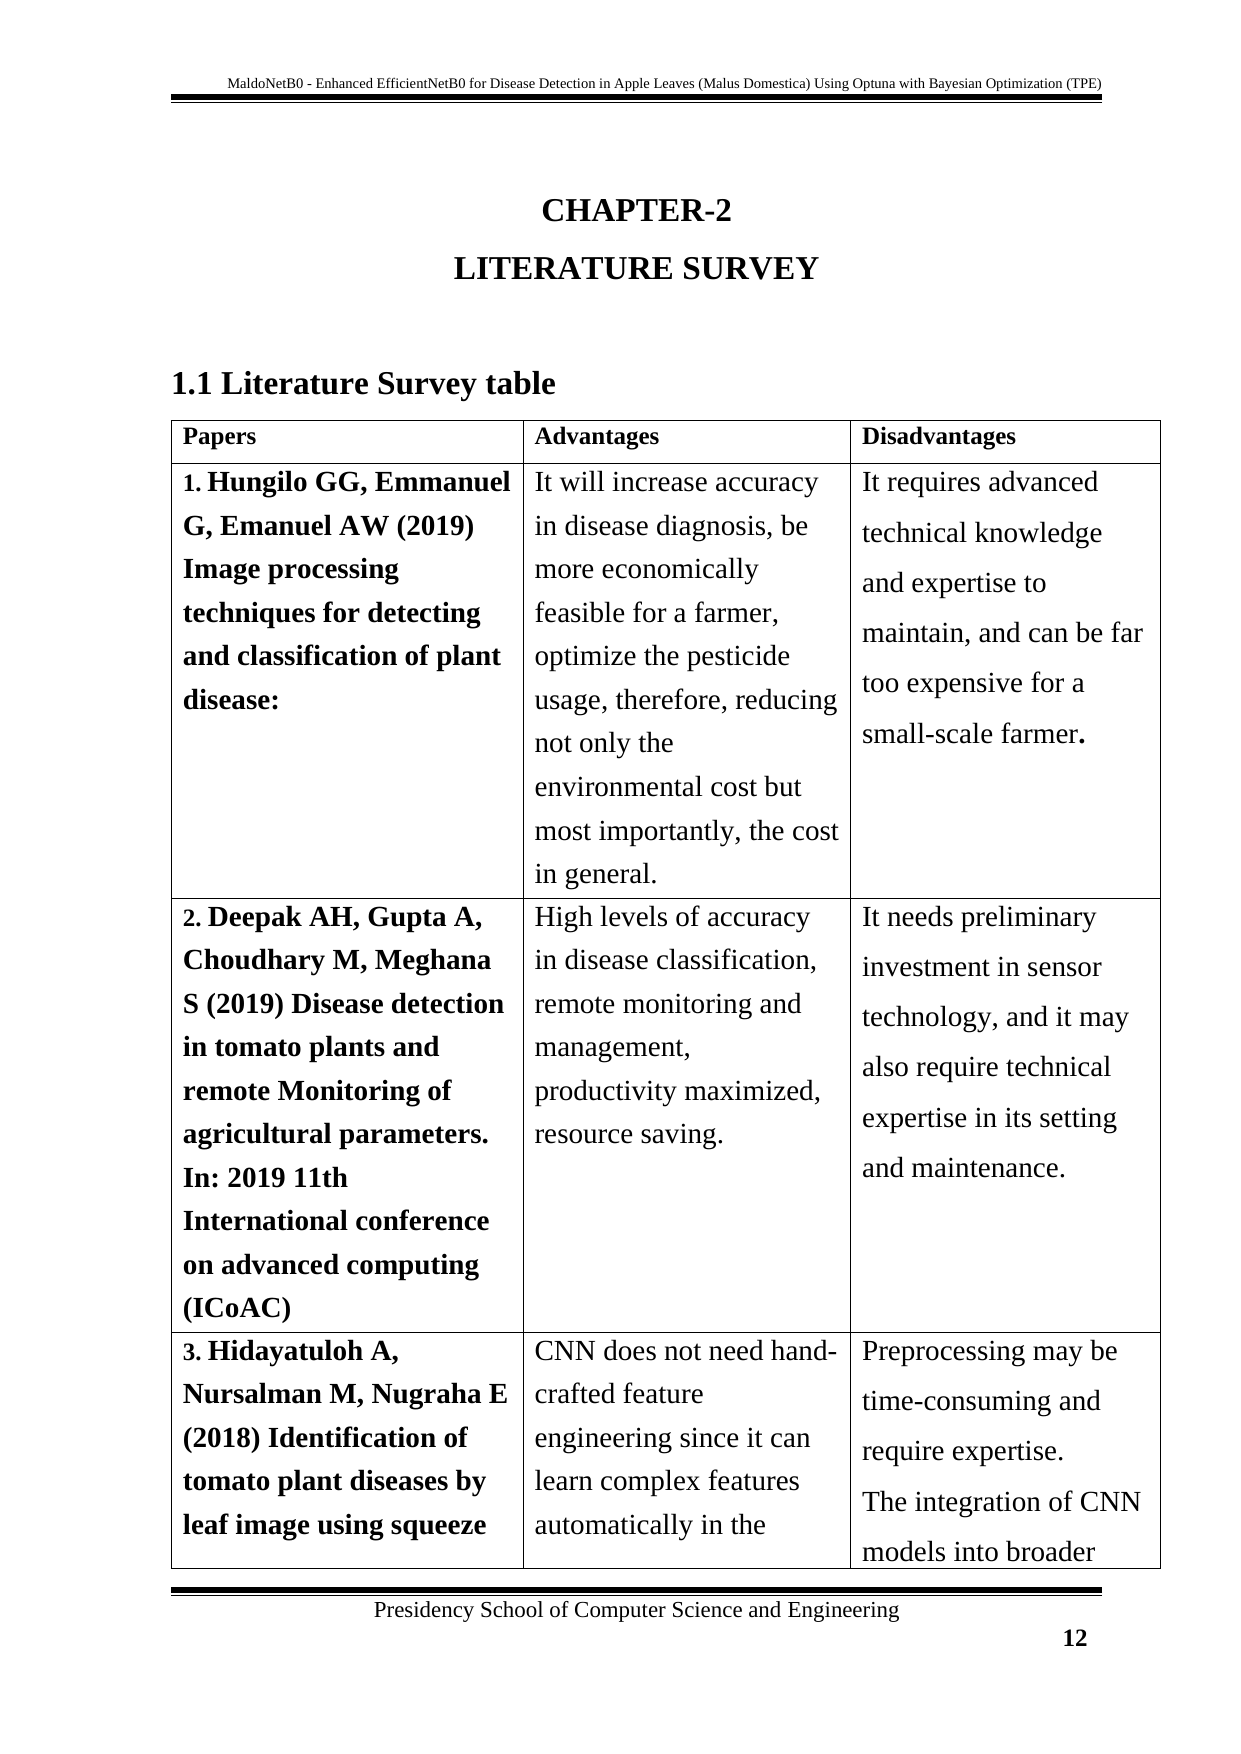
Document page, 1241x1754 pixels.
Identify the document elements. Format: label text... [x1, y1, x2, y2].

table_cell It requires advanced technical knowledge and expertise to maintain, and can be far too expensive for a small-scale farmer. [851, 464, 1160, 898]
table_header Papers [172, 421, 523, 463]
table_cell 1. Hungilo GG, Emmanuel G, Emanuel AW (2019) Image processing techniques for detecting and classification of plant disease: [172, 464, 523, 898]
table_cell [172, 1333, 523, 1568]
text LITERATURE SURVEY [171, 248, 1102, 286]
text 1.1 Literature Survey table [171, 363, 1102, 401]
table_cell High levels of accuracy in disease classification, remote monitoring and management, productivity maximized, resource saving. [524, 899, 850, 1332]
table_cell 2. Deepak AH, Gupta A, Choudhary M, Meghana S (2019) Disease detection in tomato plants and remote Monitoring of agricultural parameters. In: 2019 11th International conference on advanced computing (ICoAC) [172, 899, 523, 1332]
table_cell It will increase accuracy in disease diagnosis, be more economically feasible for a farmer, optimize the pesticide usage, therefore, reducing not only the environmental cost but most importantly, the cost in general. [524, 464, 850, 898]
table_header Disadvantages [851, 421, 1160, 463]
table_header Advantages [524, 421, 850, 463]
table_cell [524, 1333, 850, 1568]
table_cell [851, 1333, 1160, 1568]
table_cell It needs preliminary investment in sensor technology, and it may also require technical expertise in its setting and maintenance. [851, 899, 1160, 1332]
text CHAPTER-2 [171, 190, 1102, 229]
